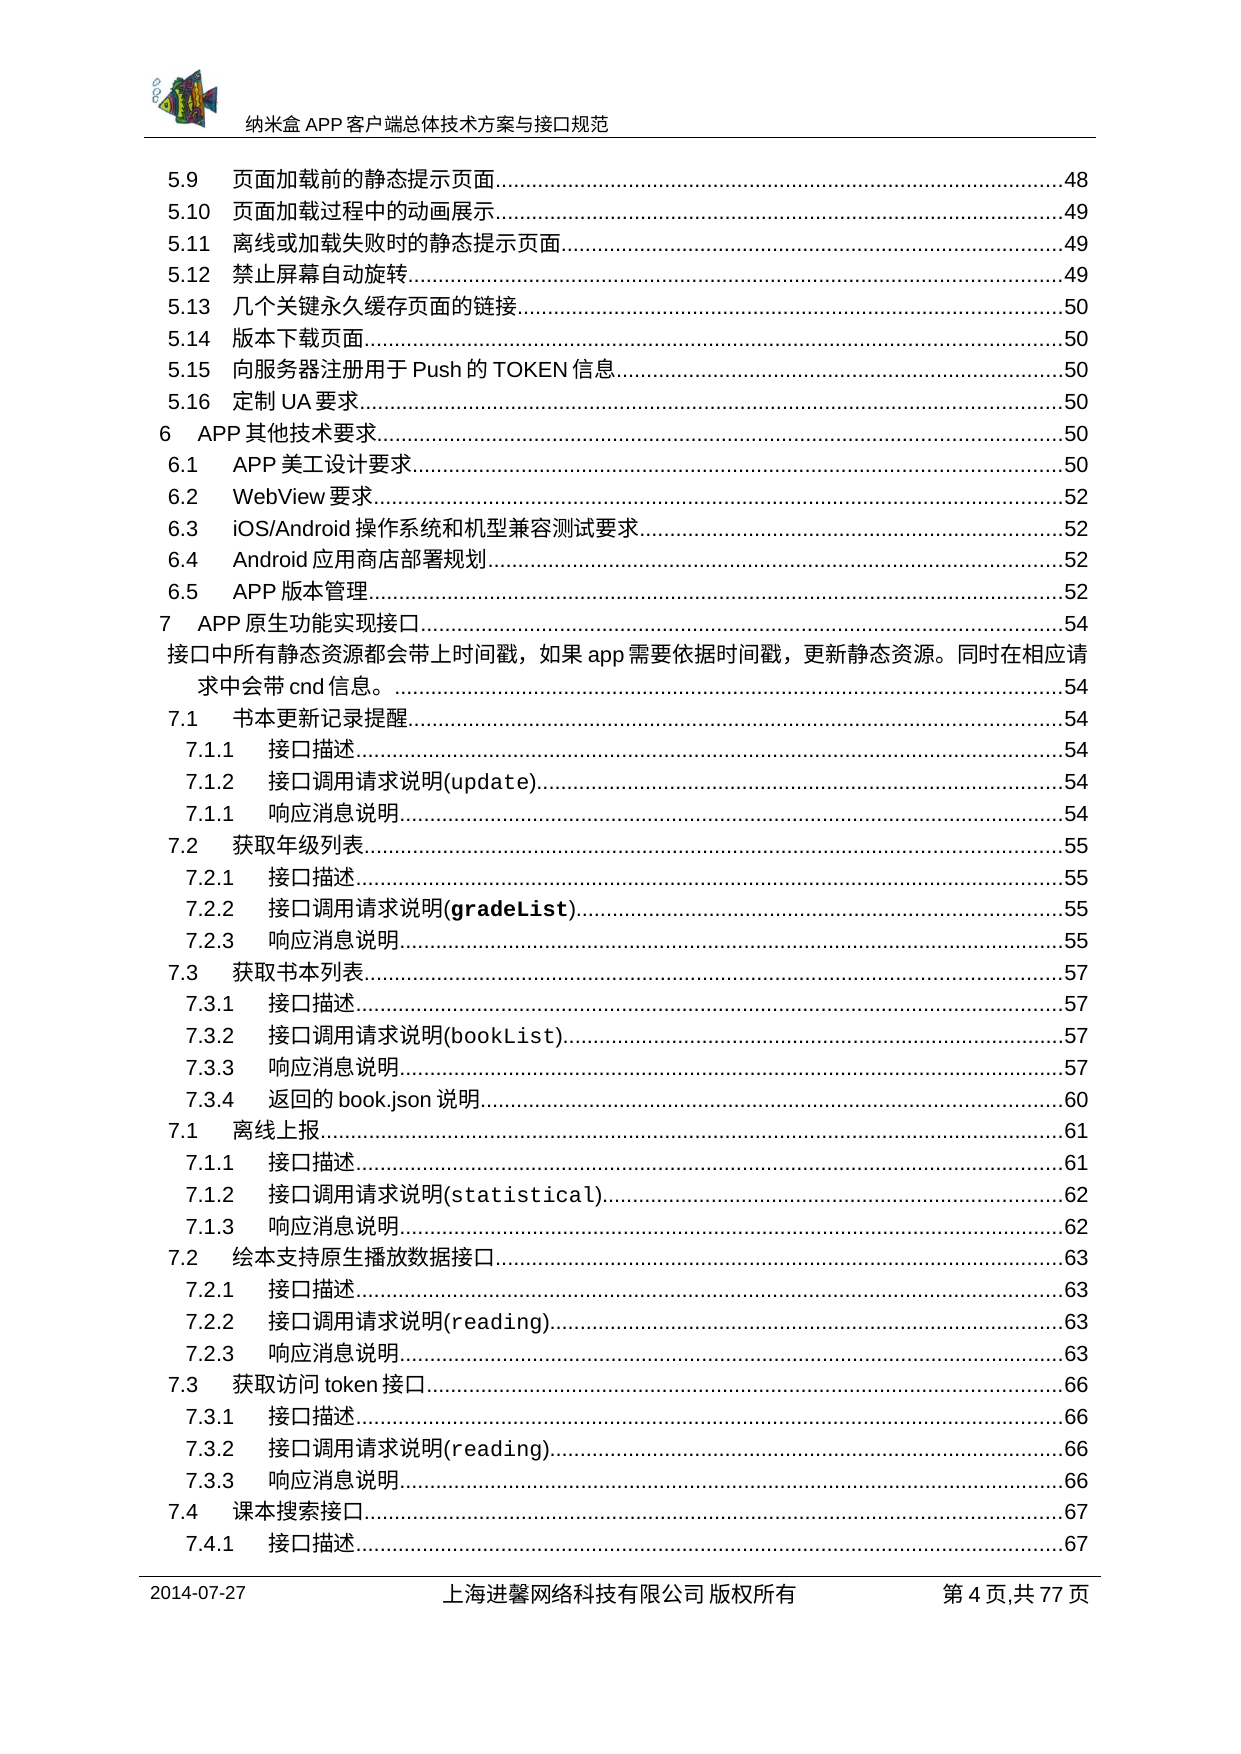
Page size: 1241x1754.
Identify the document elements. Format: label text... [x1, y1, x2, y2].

text 7.3.2 接口调用请求说明(bookList) 57 [185, 1018, 1090, 1050]
text 5.16 定制UA要求 50 [168, 384, 1090, 416]
text 7.2.2 接口调用请求说明(gradeList) 55 [185, 891, 1090, 923]
text 7.2.3 响应消息说明 55 [185, 923, 1090, 955]
text 7.2.2 接口调用请求说明(reading) 63 [185, 1304, 1090, 1336]
text 7.2.1 接口描述 55 [185, 859, 1090, 891]
text 7.3.2 接口调用请求说明(reading) 66 [185, 1431, 1090, 1463]
text 7.3.3 响应消息说明 66 [185, 1463, 1090, 1494]
text 7.3.3 响应消息说明 57 [185, 1050, 1090, 1082]
text 5.12 禁止屏幕自动旋转 49 [168, 257, 1090, 289]
text 5.9 页面加载前的静态提示页面 48 [168, 162, 1090, 194]
text 6.3 iOS/Android操作系统和机型兼容测试要求 52 [168, 511, 1090, 542]
text 7.4.1 接口描述 67 [185, 1526, 1090, 1558]
text 接口中所有静态资源都会带上时间戳，如果app需要依据时间戳，更新静态资源。同时在相应请求中会带cnd信息。 54 [168, 637, 1090, 701]
text 7.2.3 响应消息说明 63 [185, 1336, 1090, 1367]
text 7.1.1 接口描述 54 [185, 732, 1090, 764]
text 7.1.1 响应消息说明 54 [185, 796, 1090, 828]
text 7.2.1 接口描述 63 [185, 1272, 1090, 1304]
text 6.2 WebView要求 52 [168, 479, 1090, 511]
text 6.5 APP版本管理 52 [168, 574, 1090, 606]
text 5.13 几个关键永久缓存页面的链接 50 [168, 289, 1090, 321]
text 7.1.3 响应消息说明 62 [185, 1209, 1090, 1240]
text 7.3.1 接口描述 57 [185, 986, 1090, 1018]
text 7 APP原生功能实现接口 54 [159, 606, 1090, 637]
text 7.1 书本更新记录提醒 54 [168, 701, 1090, 732]
text 7.2 绘本支持原生播放数据接口 63 [168, 1240, 1090, 1272]
text 5.15 向服务器注册用于Push的TOKEN信息 50 [168, 352, 1090, 384]
text 7.2 获取年级列表 55 [168, 828, 1090, 859]
text 5.10 页面加载过程中的动画展示 49 [168, 194, 1090, 226]
text 7.1.2 接口调用请求说明(statistical) 62 [185, 1177, 1090, 1209]
text 7.4 课本搜索接口 67 [168, 1494, 233, 1526]
text 6.4 Android应用商店部署规划 52 [168, 542, 1090, 574]
text 5.11 离线或加载失败时的静态提示页面 49 [168, 226, 1090, 257]
text 7.4 课本搜索接口 67 [364, 1494, 1090, 1526]
text 6 APP其他技术要求 50 [159, 416, 1090, 447]
text 7.3.1 接口描述 66 [185, 1399, 1090, 1431]
text 7.3 获取访问token接口 66 [168, 1367, 1090, 1399]
text 5.14 版本下载页面 50 [168, 321, 1090, 352]
picture [150, 67, 221, 130]
text 7.1.1 接口描述 61 [185, 1145, 1090, 1177]
text 6.1 APP美工设计要求 50 [168, 447, 1090, 479]
text 7.3.4 返回的book.json说明 60 [185, 1082, 1090, 1113]
text 7.1 离线上报 61 [168, 1113, 1090, 1145]
text 7.1.2 接口调用请求说明(update) 54 [185, 764, 1090, 796]
text 7.3 获取书本列表 57 [168, 955, 1090, 986]
